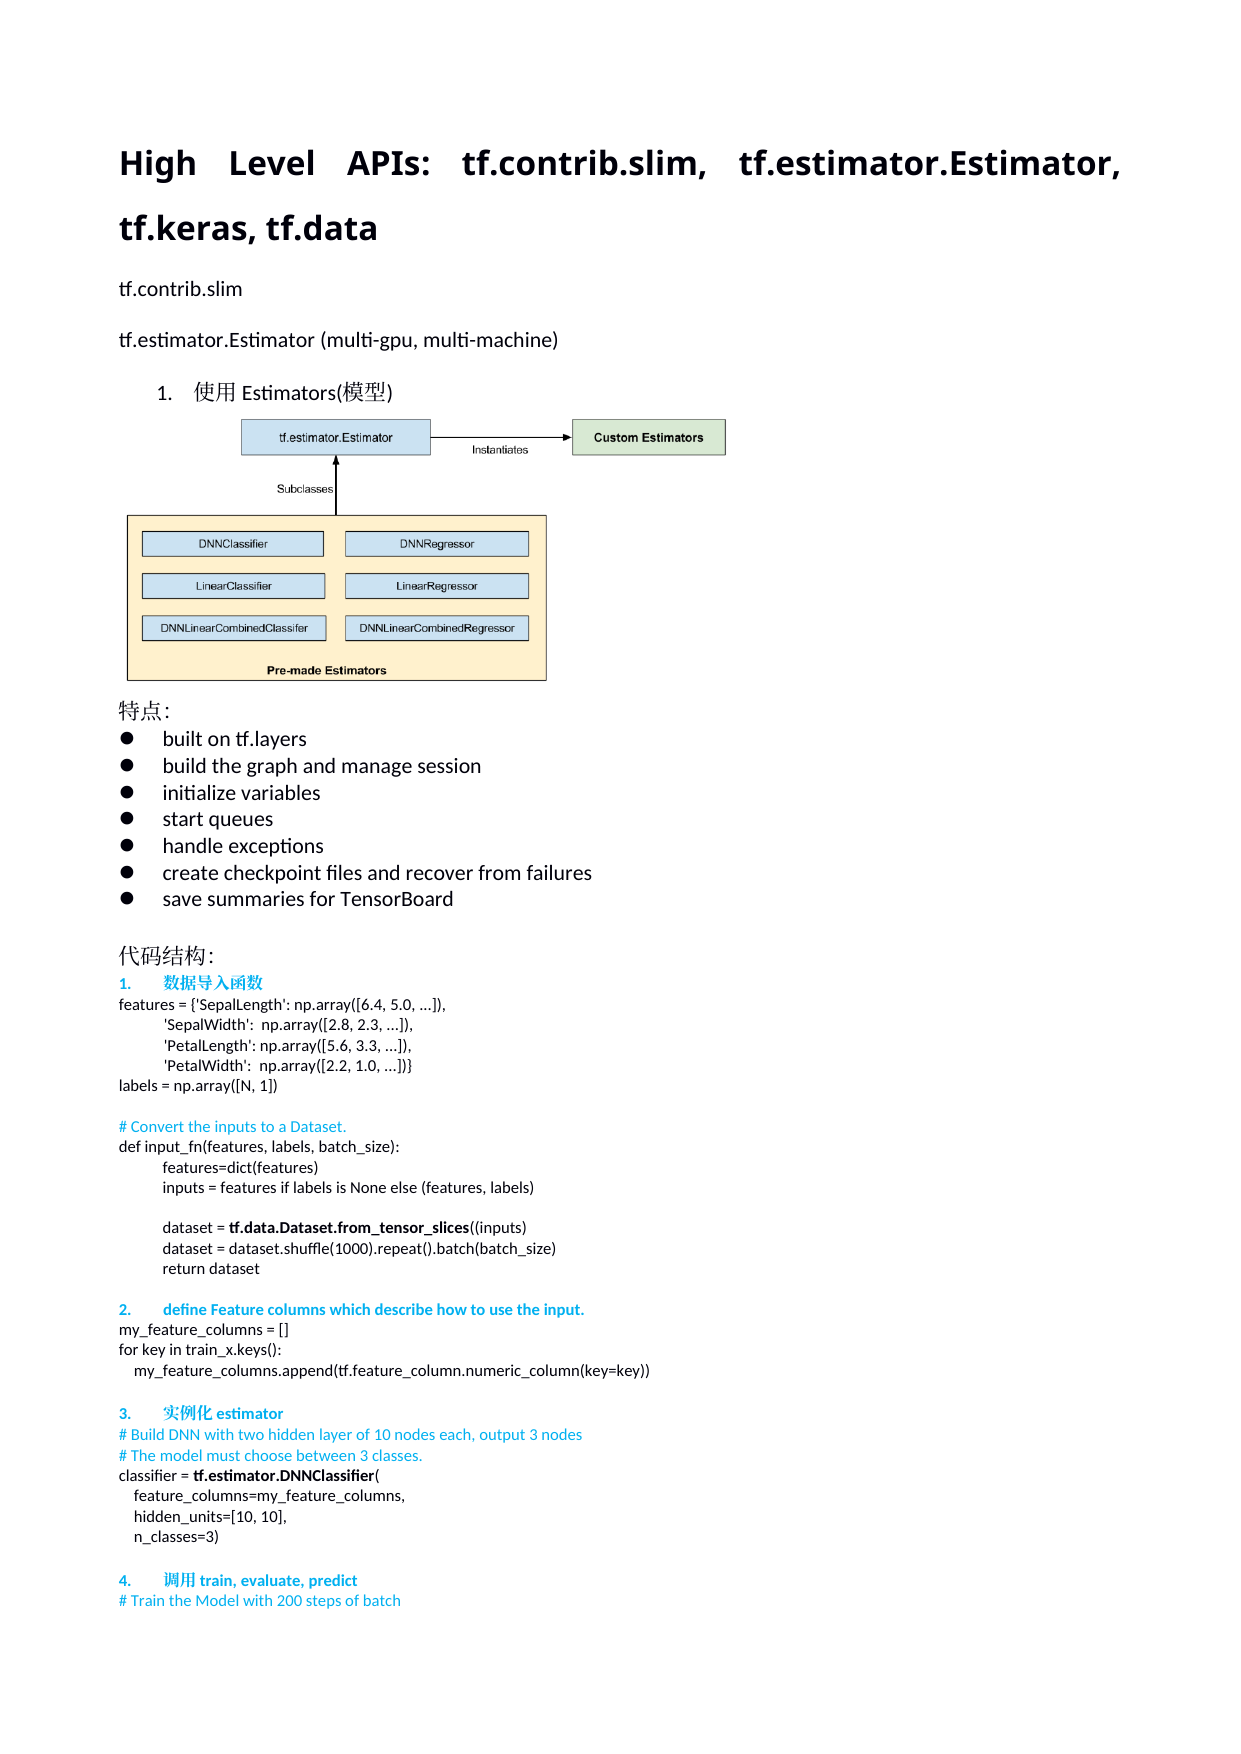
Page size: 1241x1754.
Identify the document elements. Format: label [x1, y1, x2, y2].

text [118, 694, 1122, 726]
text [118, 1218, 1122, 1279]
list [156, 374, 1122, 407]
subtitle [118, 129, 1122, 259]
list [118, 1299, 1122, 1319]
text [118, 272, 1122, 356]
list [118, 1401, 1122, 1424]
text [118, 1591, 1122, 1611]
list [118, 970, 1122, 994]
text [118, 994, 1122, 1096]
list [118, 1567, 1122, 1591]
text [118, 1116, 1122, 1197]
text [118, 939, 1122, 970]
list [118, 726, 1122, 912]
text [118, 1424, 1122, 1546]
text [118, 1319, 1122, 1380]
picture [118, 407, 732, 695]
